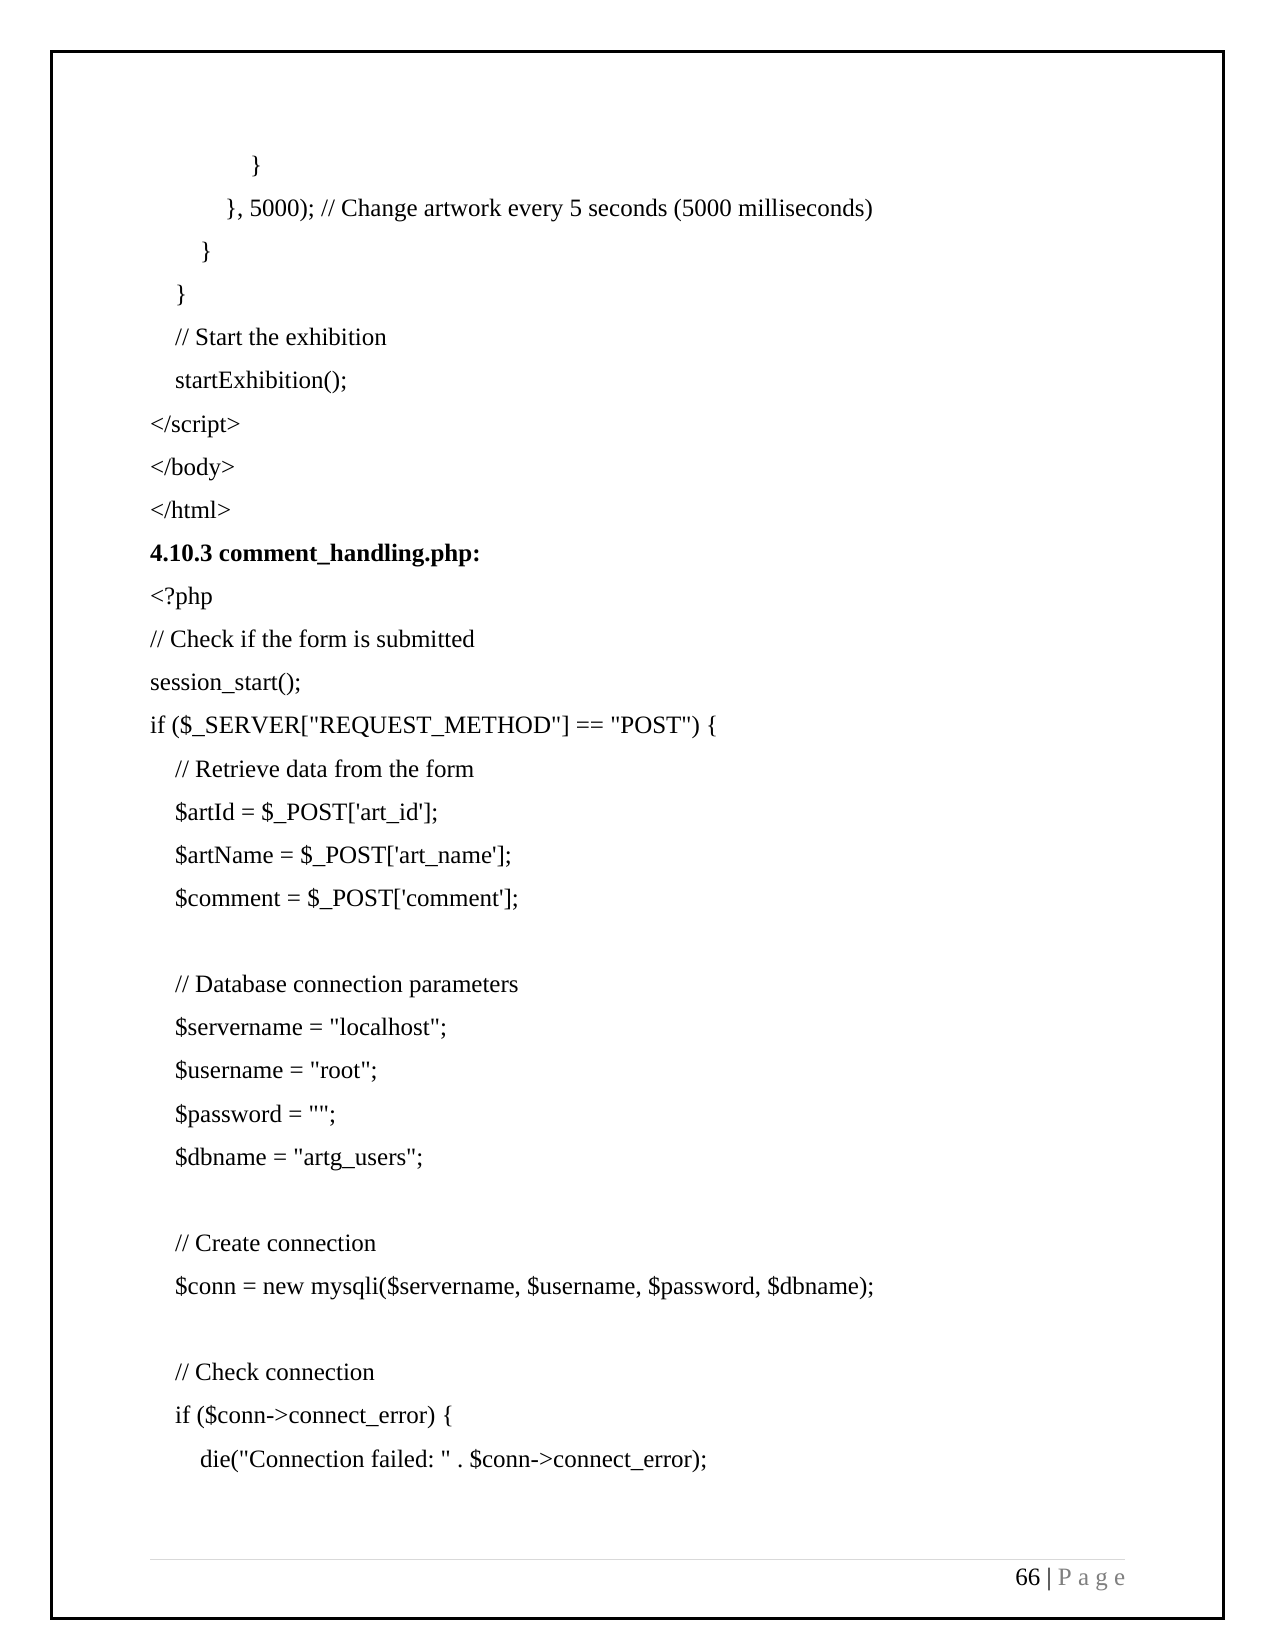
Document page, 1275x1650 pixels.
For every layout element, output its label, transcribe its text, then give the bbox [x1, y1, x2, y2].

list if ($_SERVER["REQUEST_METHOD"] == "POST") { [150, 711, 1125, 739]
list startExhibition(); [150, 366, 1125, 394]
list } [150, 279, 1125, 308]
list session_start(); [150, 667, 1125, 696]
list } [150, 150, 1125, 179]
list // Start the exhibition [150, 322, 1125, 351]
list $artName = $_POST['art_name']; [150, 840, 1125, 869]
list <?php [150, 581, 1125, 610]
list $servername = "localhost"; [150, 1012, 1125, 1041]
list $dbname = "artg_users"; [150, 1142, 1125, 1171]
list // Check connection [150, 1357, 1125, 1386]
list die("Connection failed: " . $conn->connect_error); [150, 1444, 1125, 1472]
list // Retrieve data from the form [150, 754, 1125, 782]
list </script> [150, 409, 1125, 437]
list // Create connection [150, 1228, 1125, 1257]
list 4.10.3 comment_handling.php: [150, 538, 1125, 567]
list $comment = $_POST['comment']; [150, 883, 1125, 912]
list $password = ""; [150, 1099, 1125, 1127]
list // Check if the form is submitted [150, 624, 1125, 653]
list }, 5000); // Change artwork every 5 seconds (5000 milliseconds) [150, 193, 1125, 222]
list if ($conn->connect_error) { [150, 1401, 1125, 1429]
list </body> [150, 452, 1125, 481]
list $username = "root"; [150, 1056, 1125, 1084]
list } [150, 236, 1125, 265]
list // Database connection parameters [150, 969, 1125, 998]
list $conn = new mysqli($servername, $username, $password, $dbname); [150, 1271, 1125, 1300]
list $artId = $_POST['art_id']; [150, 797, 1125, 826]
list </html> [150, 495, 1125, 524]
